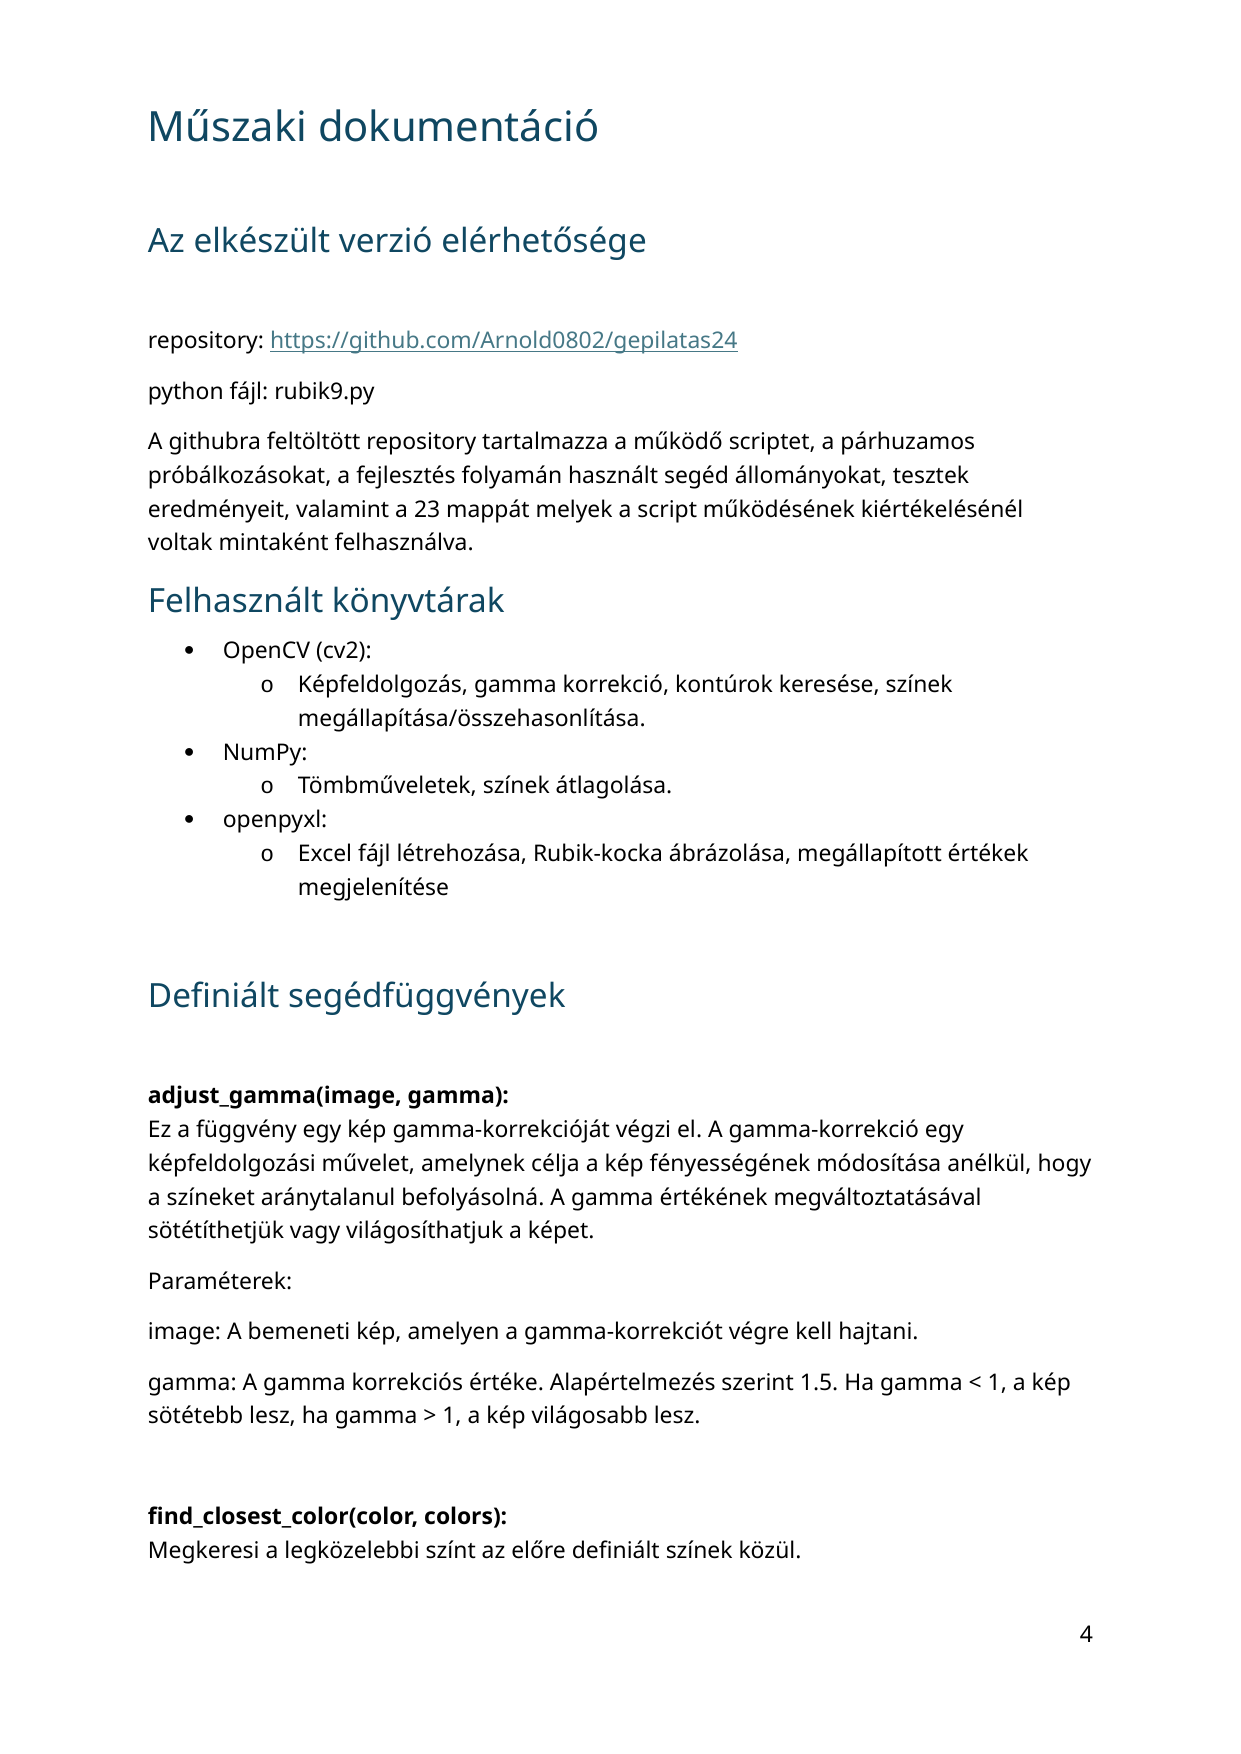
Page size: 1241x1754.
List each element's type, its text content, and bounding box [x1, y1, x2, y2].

list NumPy: [185, 735, 1093, 767]
subtitle Definiált segédfüggvények [148, 971, 1093, 1017]
list Képfeldolgozás, gamma korrekció, kontúrok keresése, színek megállapítása/összehasonlítása. [260, 668, 1093, 733]
text Paraméterek: [148, 1264, 1093, 1296]
list Tömbműveletek, színek átlagolása. [260, 769, 1093, 801]
text adjust_gamma(image, gamma): Ez a függvény egy kép gamma-korrekcióját végzi el. A gamma-korrekció egy képfeldolgozási művelet, amelynek célja a kép fényességének módosítása anélkül, hogy a színeket aránytalanul befolyásolná. A gamma értékének megváltoztatásával sötétíthetjük vagy világosíthatjuk a képet. [148, 1079, 1093, 1245]
text repository: https://github.com/Arnold0802/gepilatas24 [148, 324, 1093, 356]
text image: A bemeneti kép, amelyen a gamma-korrekciót végre kell hajtani. [148, 1315, 1093, 1346]
list openpyxl: [185, 803, 1093, 834]
text A githubra feltöltött repository tartalmazza a működő scriptet, a párhuzamos próbálkozásokat, a fejlesztés folyamán használt segéd állományokat, tesztek eredményeit, valamint a 23 mappát melyek a script működésének kiértékelésénél voltak mintaként felhasználva. [148, 425, 1093, 558]
text gamma: A gamma korrekciós értéke. Alapértelmezés szerint 1.5. Ha gamma < 1, a kép sötétebb lesz, ha gamma > 1, a kép világosabb lesz. [148, 1365, 1093, 1430]
list Excel fájl létrehozása, Rubik-kocka ábrázolása, megállapított értékek megjelenítése [260, 837, 1093, 902]
list OpenCV (cv2): [185, 634, 1093, 665]
subtitle Felhasznált könyvtárak [148, 577, 1093, 622]
subtitle Az elkészült verzió elérhetősége [148, 217, 1093, 262]
text find_closest_color(color, colors): Megkeresi a legközelebbi színt az előre definiált színek közül. [148, 1500, 1093, 1565]
text python fájl: rubik9.py [148, 375, 1093, 406]
subtitle Műszaki dokumentáció [148, 97, 1093, 153]
